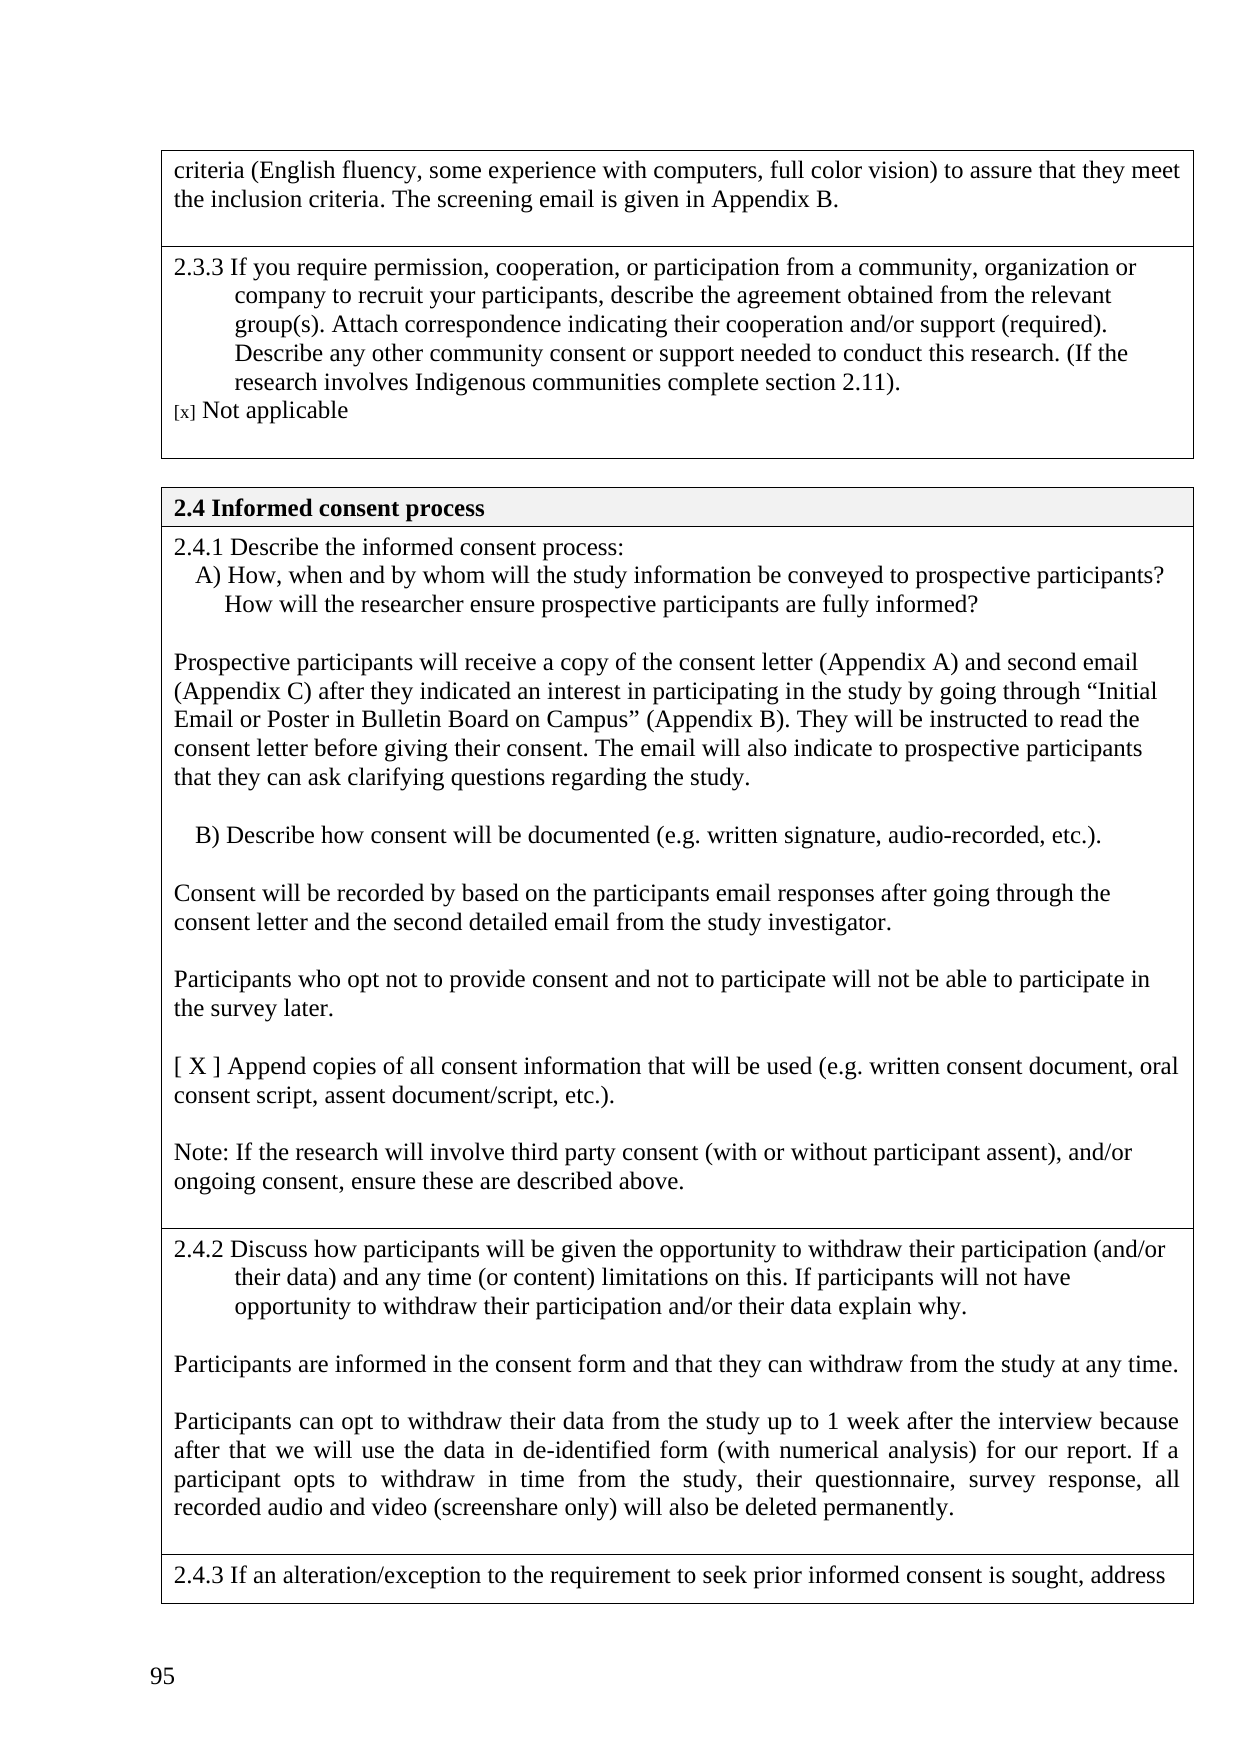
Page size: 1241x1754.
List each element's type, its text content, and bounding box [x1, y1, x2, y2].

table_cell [162, 151, 1193, 246]
table_cell 2.4.2 Discuss how participants will be given the opportunity to withdraw their participation (and/or their data) and any time (or content) limitations on this. If participants will not have opportunity to withdraw their participation and/or their data explain why. Participants are informed in the consent form and that they can withdraw from the study at any time. Participants can opt to withdraw their data from the study up to 1 week after the interview because after that we will use the data in de-identified form (with numerical analysis) for our report. If a participant opts to withdraw in time from the study, their questionnaire, survey response, all recorded audio and video (screenshare only) will also be deleted permanently. [162, 1229, 1193, 1554]
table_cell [162, 1555, 1193, 1603]
table_cell 2.3.3 If you require permission, cooperation, or participation from a community, organization or company to recruit your participants, describe the agreement obtained from the relevant group(s). Attach correspondence indicating their cooperation and/or support (required). Describe any other community consent or support needed to conduct this research. (If the research involves Indigenous communities complete section 2.11). [x] Not applicable [162, 247, 1193, 457]
table_header 2.4 Informed consent process [162, 488, 1193, 526]
table_cell 2.4.1 Describe the informed consent process: A) How, when and by whom will the study information be conveyed to prospective participants? How will the researcher ensure prospective participants are fully informed? Prospective participants will receive a copy of the consent letter (Appendix A) and second email (Appendix C) after they indicated an interest in participating in the study by going through “Initial Email or Poster in Bulletin Board on Campus” (Appendix B). They will be instructed to read the consent letter before giving their consent. The email will also indicate to prospective participants that they can ask clarifying questions regarding the study. B) Describe how consent will be documented (e.g. written signature, audio-recorded, etc.). Consent will be recorded by based on the participants email responses after going through the consent letter and the second detailed email from the study investigator. Participants who opt not to provide consent and not to participate will not be able to participate in the survey later. [ X ] Append copies of all consent information that will be used (e.g. written consent document, oral consent script, assent document/script, etc.). Note: If the research will involve third party consent (with or without participant assent), and/or ongoing consent, ensure these are described above. [162, 527, 1193, 1228]
